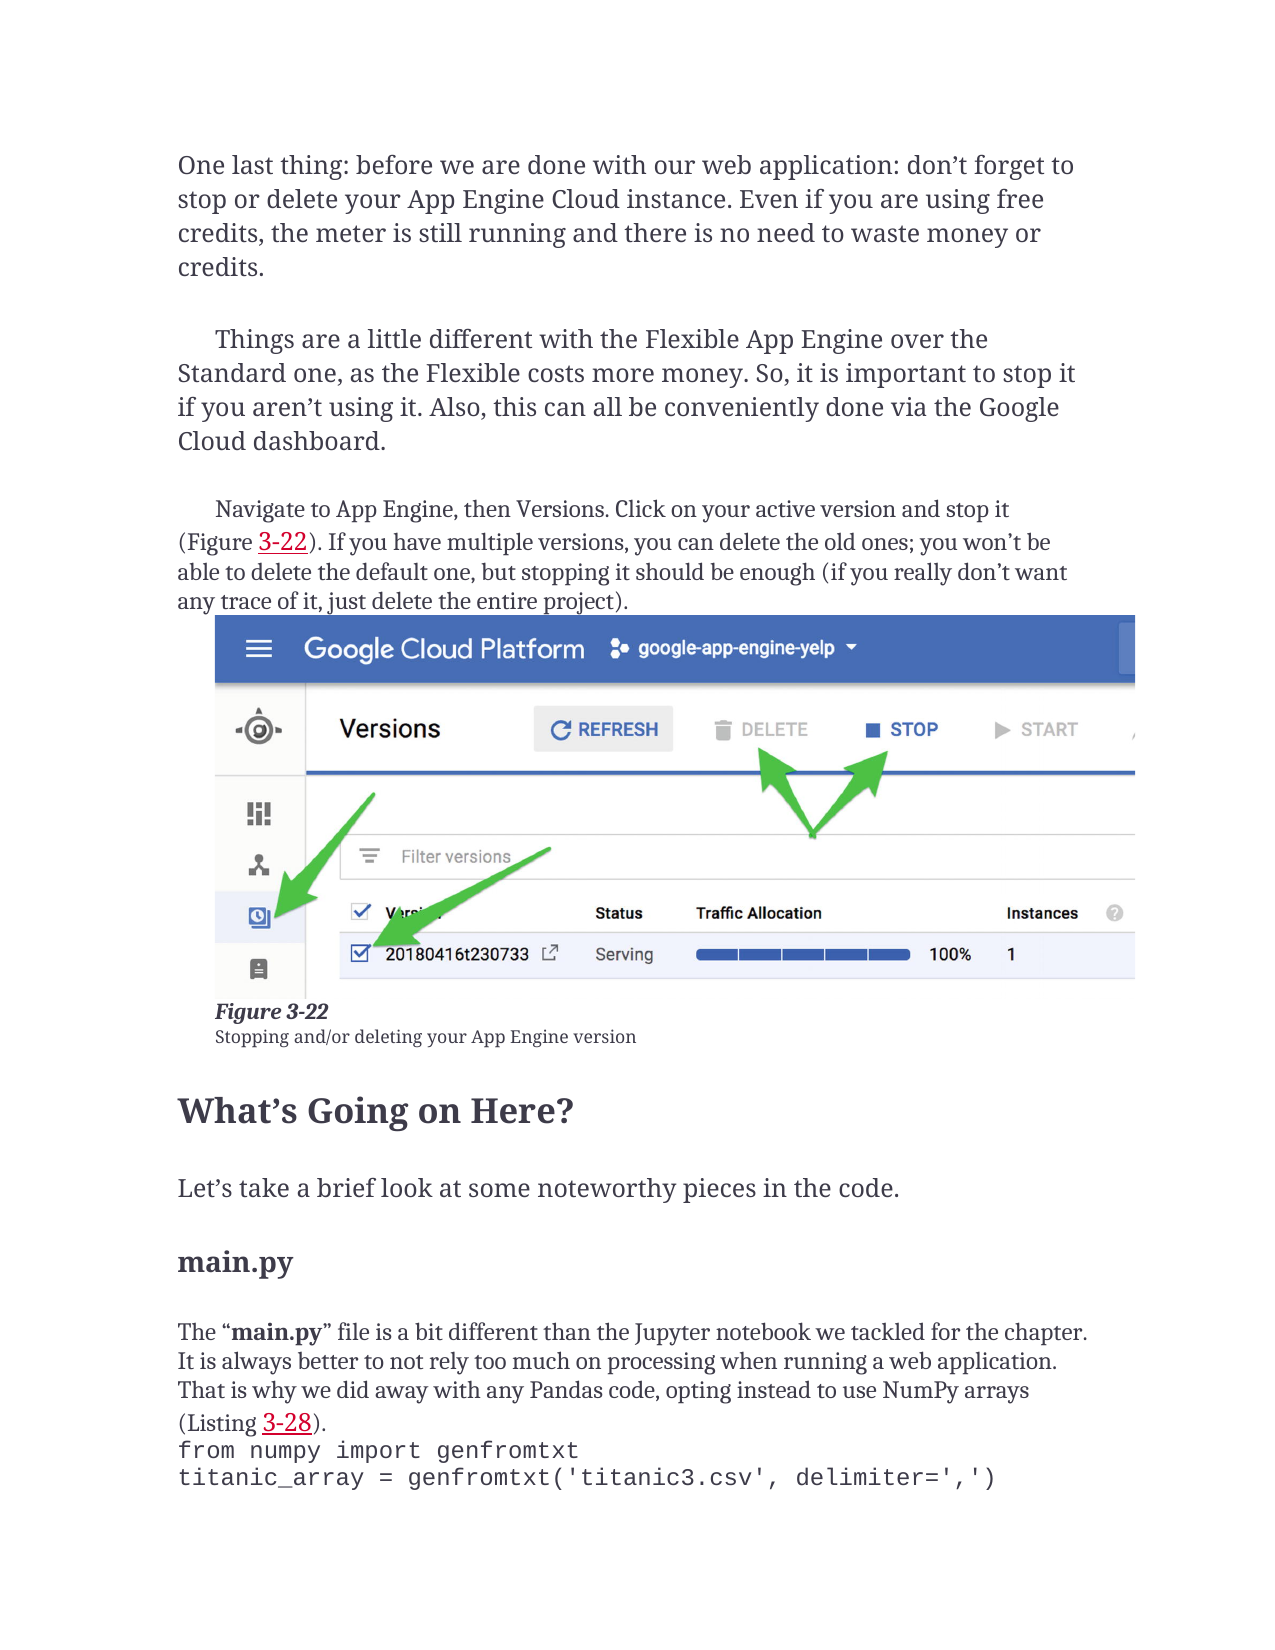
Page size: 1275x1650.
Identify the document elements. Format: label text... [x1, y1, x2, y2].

text Stopping and/or deleting your App Engine version [177, 1025, 1098, 1049]
text from numpy import genfromtxt [177, 1438, 1098, 1466]
text What’s Going on Here? [177, 1086, 1098, 1133]
text titanic_array = genfromtxt('titanic3.csv', delimiter=',') [177, 1466, 1098, 1493]
text The “main.py” file is a bit different than the Jupyter notebook we tackled for the chapter. It is always better to not rely too much on processing when running a web application. That is why we did away with any Pandas code, opting instead to use NumPy arrays (Listing 3-28). [177, 1318, 1098, 1438]
text main.py [177, 1242, 1098, 1281]
text Things are a little different with the Flexible App Engine over the Standard one, as the Flexible costs more money. So, it is important to stop it if you aren’t using it. Also, this can all be conveniently done via the Google Cloud dashboard. [177, 321, 1098, 458]
text Figure 3-22 [177, 998, 1098, 1025]
text Let’s take a brief look at some noteworthy pieces in the code. [177, 1171, 1098, 1205]
picture [214, 615, 1136, 999]
text One last thing: before we are done with our web application: don’t forget to stop or delete your App Engine Cloud instance. Even if you are using free credits, the meter is still running and there is no need to waste money or credits. [177, 148, 1098, 284]
text Navigate to App Engine, then Versions. Click on your active version and stop it (Figure 3-22). If you have multiple versions, you can delete the old ones; you won’t be able to delete the default one, but stopping it should be enough (if you really don’t want any trace of it, just delete the entire project). [177, 495, 1098, 615]
